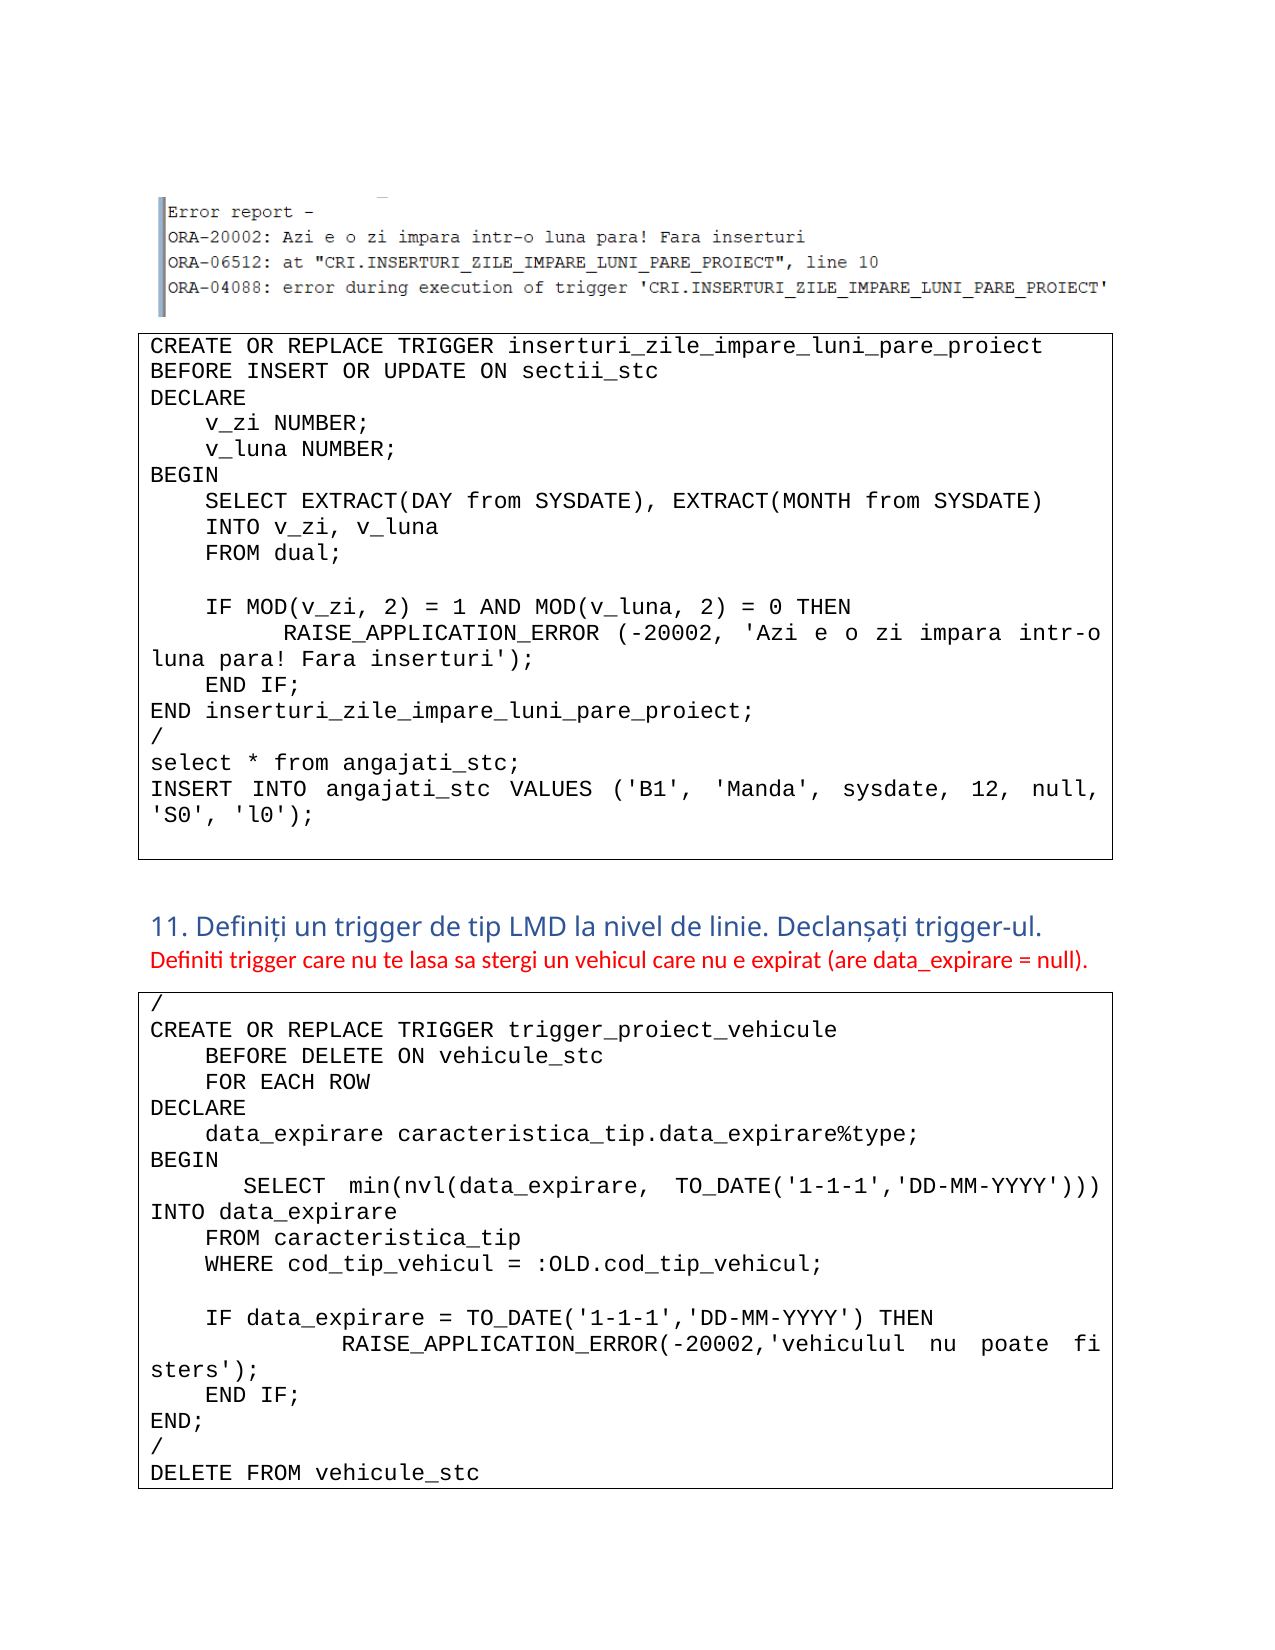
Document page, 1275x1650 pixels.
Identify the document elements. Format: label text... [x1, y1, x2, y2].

text Definiti trigger care nu te lasa sa stergi un vehicul care nu e expirat (are data_expirare = null). [150, 944, 1125, 975]
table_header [139, 993, 1112, 1488]
table_header CREATE OR REPLACE TRIGGER inserturi_zile_impare_luni_pare_proiect BEFORE INSERT OR UPDATE ON sectii_stc DECLARE v_zi NUMBER; v_luna NUMBER; BEGIN SELECT EXTRACT(DAY from SYSDATE), EXTRACT(MONTH from SYSDATE) INTO v_zi, v_luna FROM dual; IF MOD(v_zi, 2) = 1 AND MOD(v_luna, 2) = 0 THEN RAISE_APPLICATION_ERROR (-20002, 'Azi e o zi impara intr-o luna para! Fara inserturi'); END IF; END inserturi_zile_impare_luni_pare_proiect; / select * from angajati_stc; INSERT INTO angajati_stc VALUES ('B1', 'Manda', sysdate, 12, null, 'S0', 'l0'); [139, 334, 1112, 859]
subtitle 11. Definiți un trigger de tip LMD la nivel de linie. Declanșați trigger-ul. [150, 908, 1125, 944]
picture [150, 197, 1125, 317]
